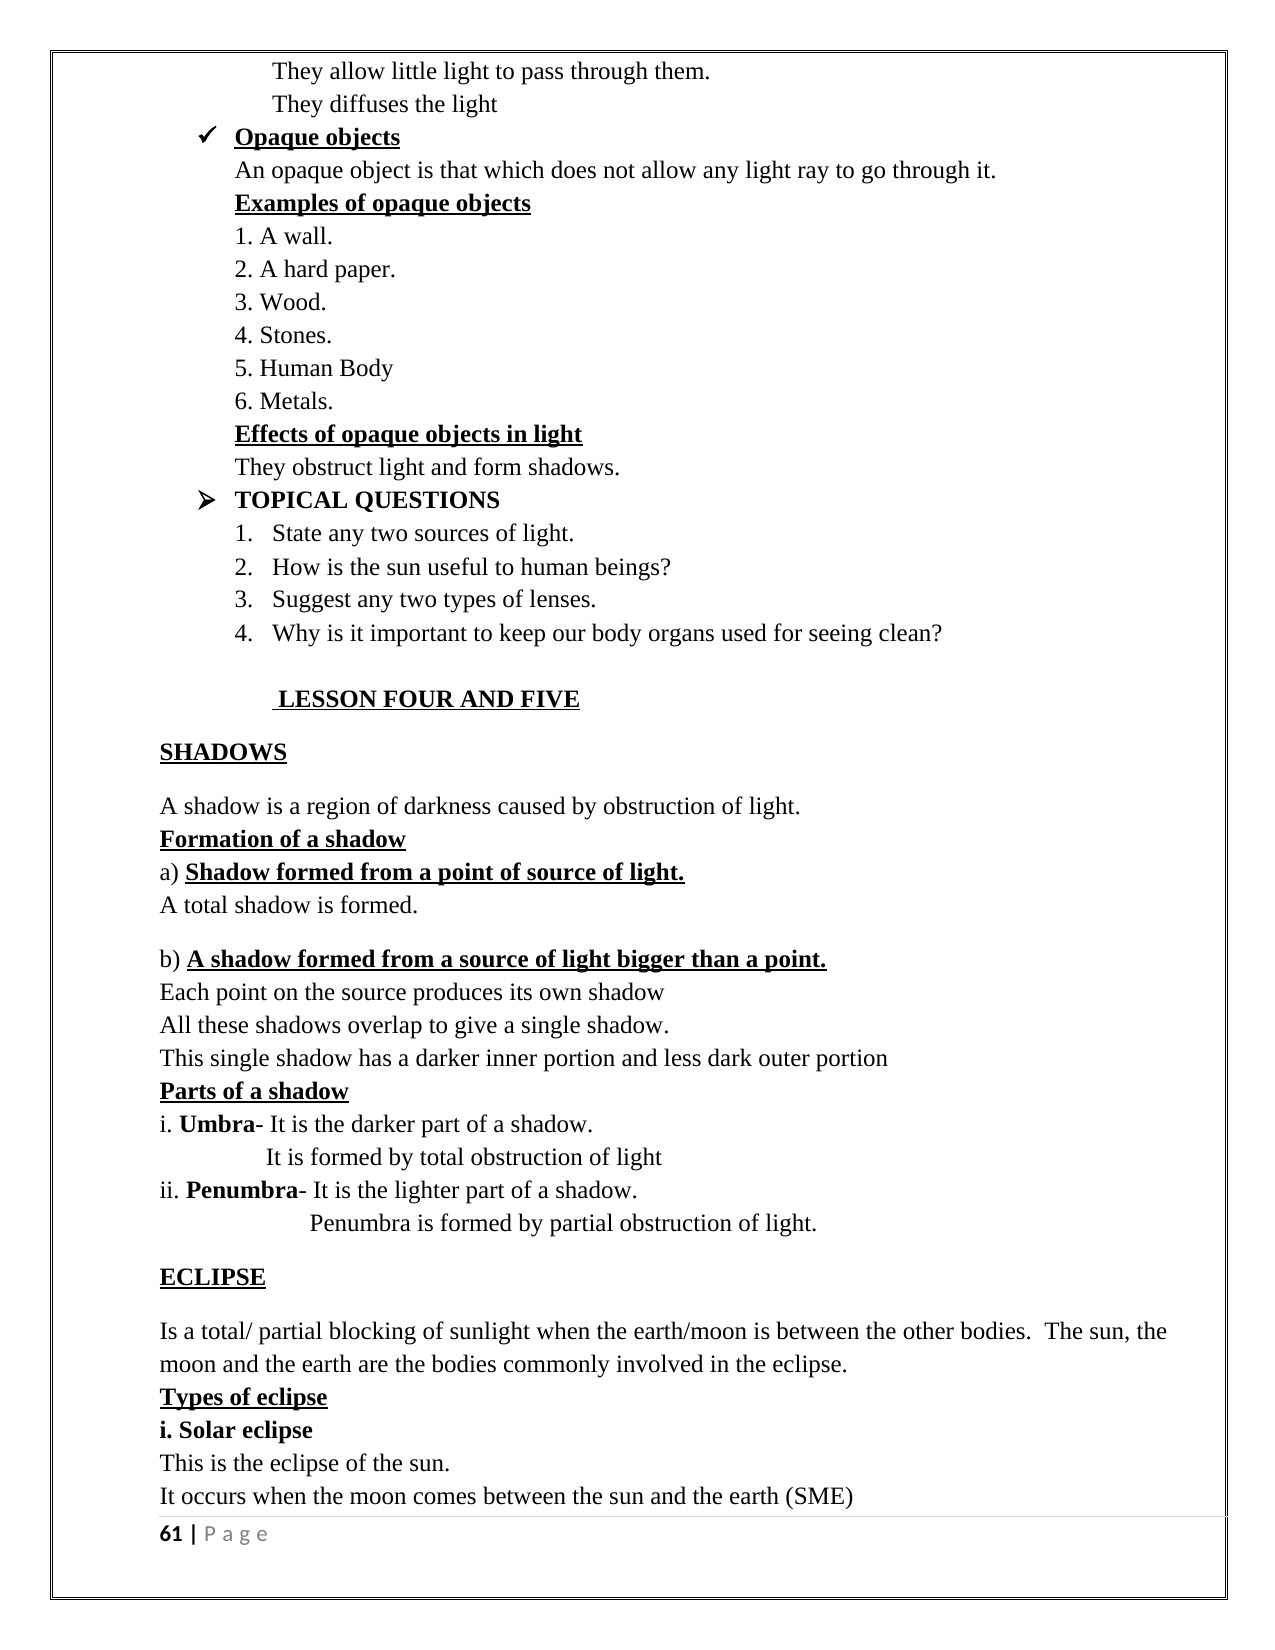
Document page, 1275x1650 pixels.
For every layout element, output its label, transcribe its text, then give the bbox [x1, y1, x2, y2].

list TOPICAL QUESTIONS [197, 486, 1225, 514]
text ECLIPSE [159, 1262, 1225, 1291]
text SHADOWS [159, 737, 1225, 766]
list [272, 56, 1225, 118]
list State any two sources of light. [234, 518, 1225, 547]
list LESSON FOUR AND FIVE [272, 684, 1225, 712]
list Why is it important to keep our body organs used for seeing clean? [234, 618, 1225, 646]
text b) A shadow formed from a source of light bigger than a point. Each point on the source produces its own shadow All these shadows overlap to give a single shadow. This single shadow has a darker inner portion and less dark outer portion Parts of a shadow i. Umbra- It is the darker part of a shadow. It is formed by total obstruction of light ii. Penumbra- It is the lighter part of a shadow. Penumbra is formed by partial obstruction of light. [159, 944, 1225, 1237]
text Is a total/ partial blocking of sunlight when the earth/moon is between the other bodies. The sun, the moon and the earth are the bodies commonly involved in the eclipse. Types of eclipse i. Solar eclipse This is the eclipse of the sun. It occurs when the moon comes between the sun and the earth (SME) [159, 1316, 1225, 1510]
list How is the sun useful to human beings? [234, 552, 1225, 580]
list Opaque objects An opaque object is that which does not allow any light ray to go through it. Examples of opaque objects 1. A wall. 2. A hard paper. 3. Wood. 4. Stones. 5. Human Body 6. Metals. Effects of opaque objects in light They obstruct light and form shadows. [197, 122, 1225, 481]
list Suggest any two types of lenses. [234, 584, 1225, 613]
text A shadow is a region of darkness caused by obstruction of light. Formation of a shadow a) Shadow formed from a point of source of light. A total shadow is formed. [159, 791, 1225, 919]
